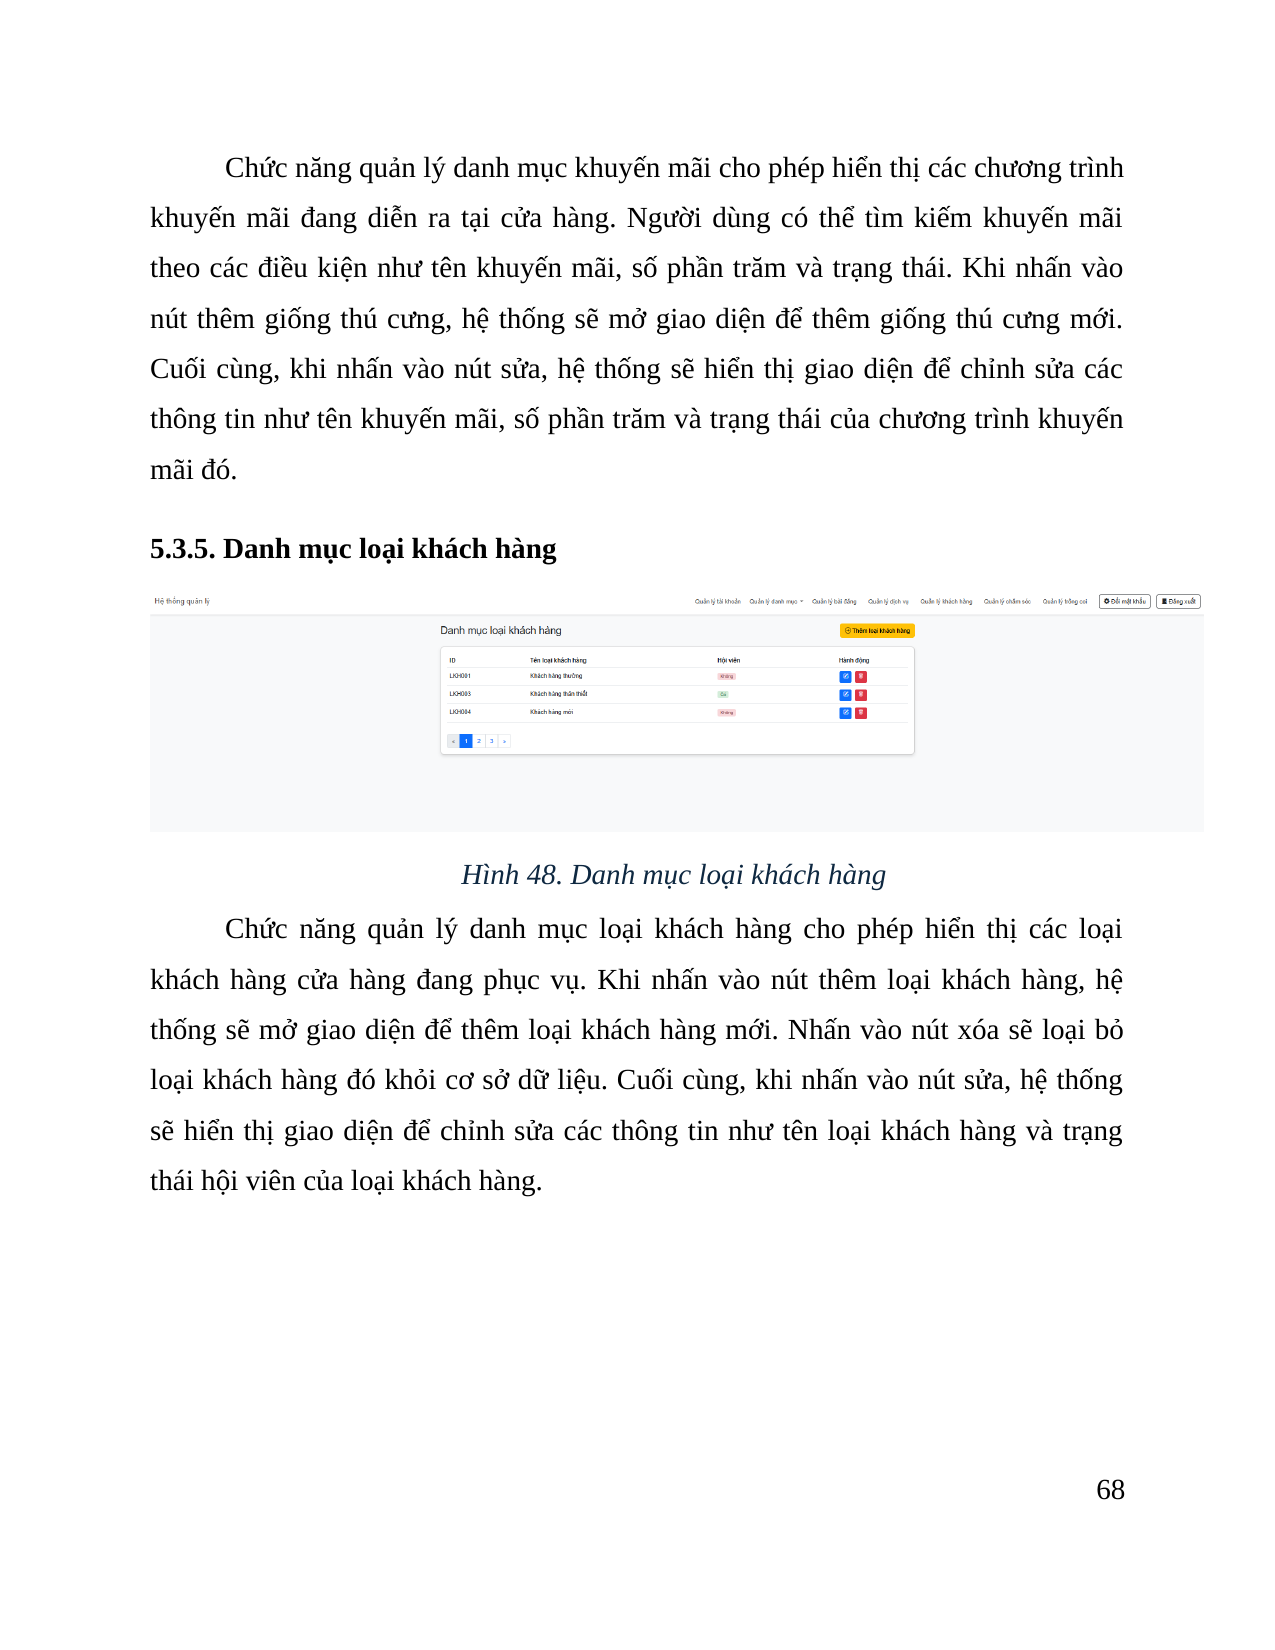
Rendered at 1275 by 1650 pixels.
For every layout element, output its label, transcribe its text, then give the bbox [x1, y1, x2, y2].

text Chức năng quản lý danh mục khuyến mãi cho phép hiển thị các chương trình khuyến mãi đang diễn ra tại cửa hàng. Người dùng có thể tìm kiếm khuyến mãi theo các điều kiện như tên khuyến mãi, số phần trăm và trạng thái. Khi nhấn vào nút thêm giống thú cưng, hệ thống sẽ mở giao diện để thêm giống thú cưng mới. Cuối cùng, khi nhấn vào nút sửa, hệ thống sẽ hiển thị giao diện để chỉnh sửa các thông tin như tên khuyến mãi, số phần trăm và trạng thái của chương trình khuyến mãi đó. [150, 150, 1125, 485]
text Hình 48. Danh mục loại khách hàng [150, 857, 1125, 891]
picture [150, 588, 1204, 832]
text Chức năng quản lý danh mục loại khách hàng cho phép hiển thị các loại khách hàng cửa hàng đang phục vụ. Khi nhấn vào nút thêm loại khách hàng, hệ thống sẽ mở giao diện để thêm loại khách hàng mới. Nhấn vào nút xóa sẽ loại bỏ loại khách hàng đó khỏi cơ sở dữ liệu. Cuối cùng, khi nhấn vào nút sửa, hệ thống sẽ hiển thị giao diện để chỉnh sửa các thông tin như tên loại khách hàng và trạng thái hội viên của loại khách hàng. [150, 912, 1125, 1197]
subtitle 5.3.5. Danh mục loại khách hàng [150, 531, 1125, 565]
